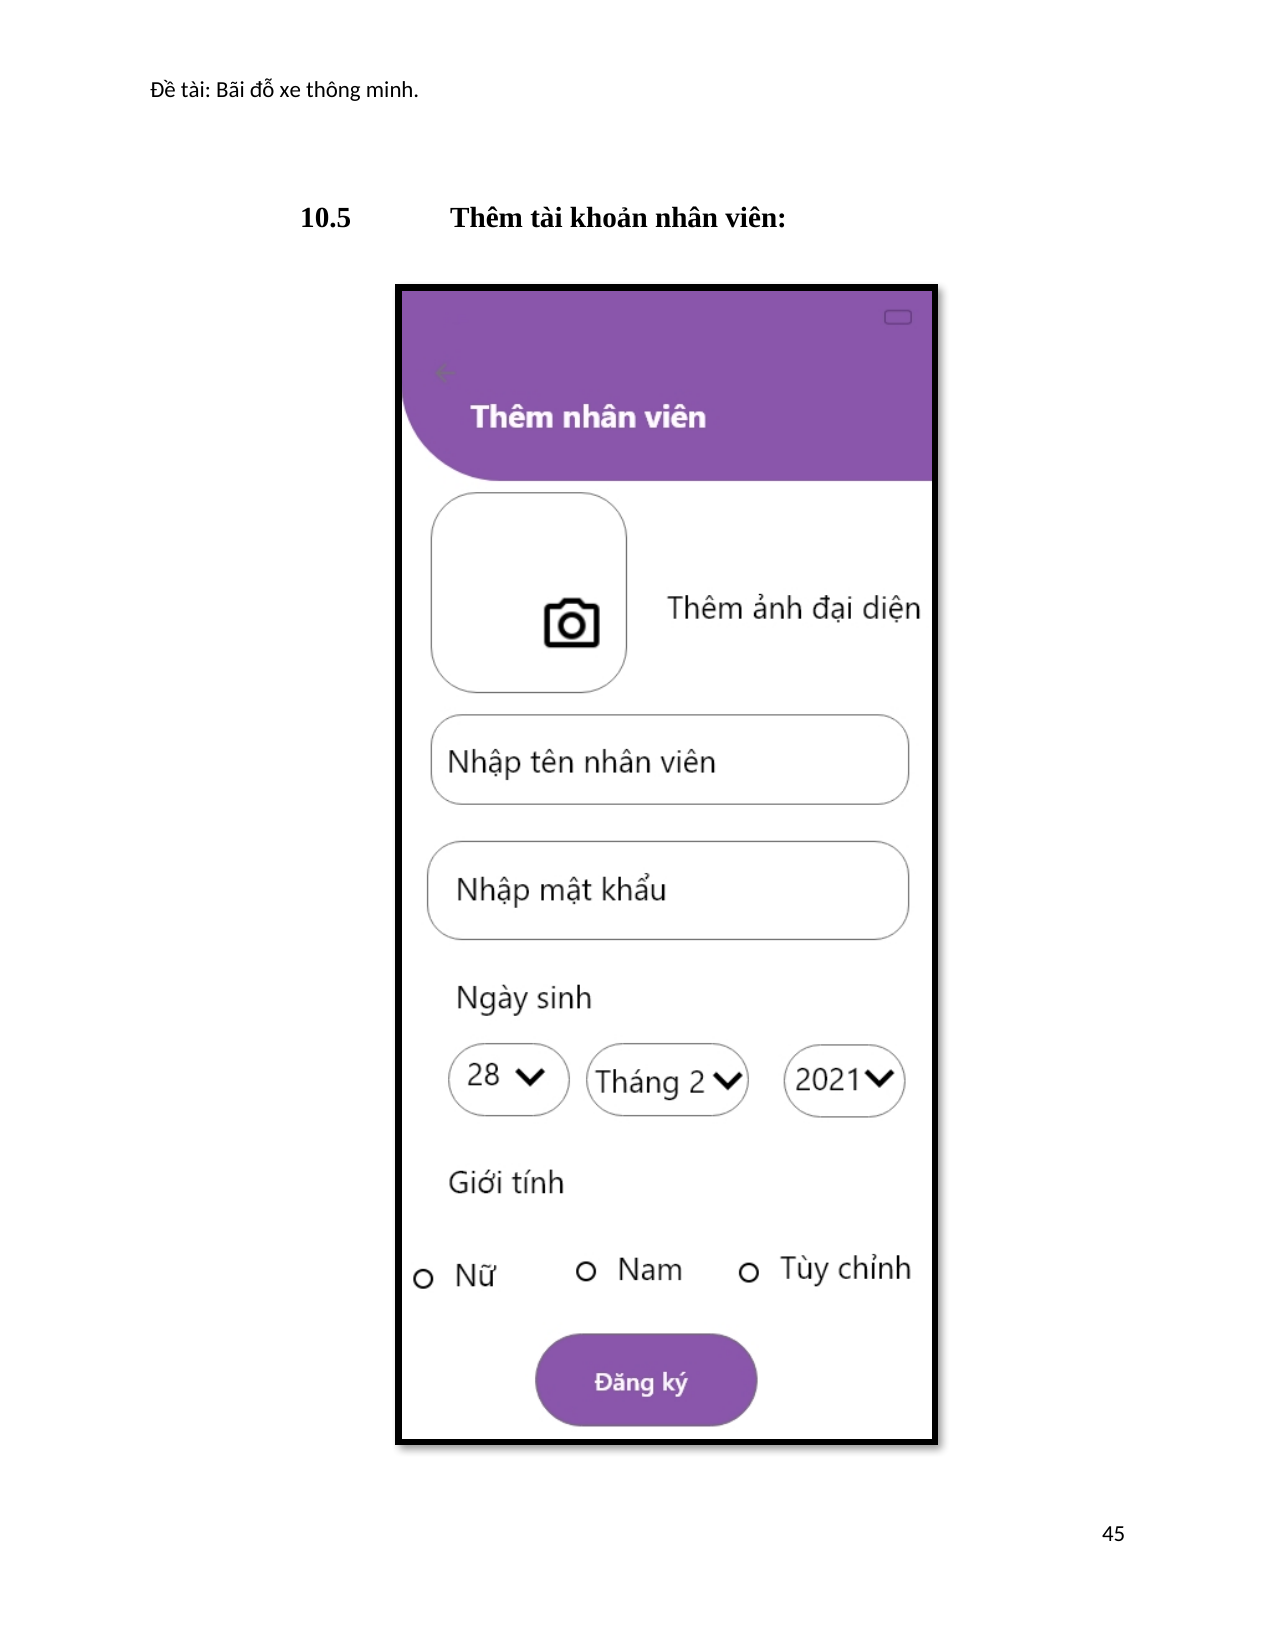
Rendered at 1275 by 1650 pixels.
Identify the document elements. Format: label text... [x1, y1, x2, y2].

picture [402, 291, 932, 1439]
text Thêm tài khoản nhân viên: [300, 200, 1125, 234]
